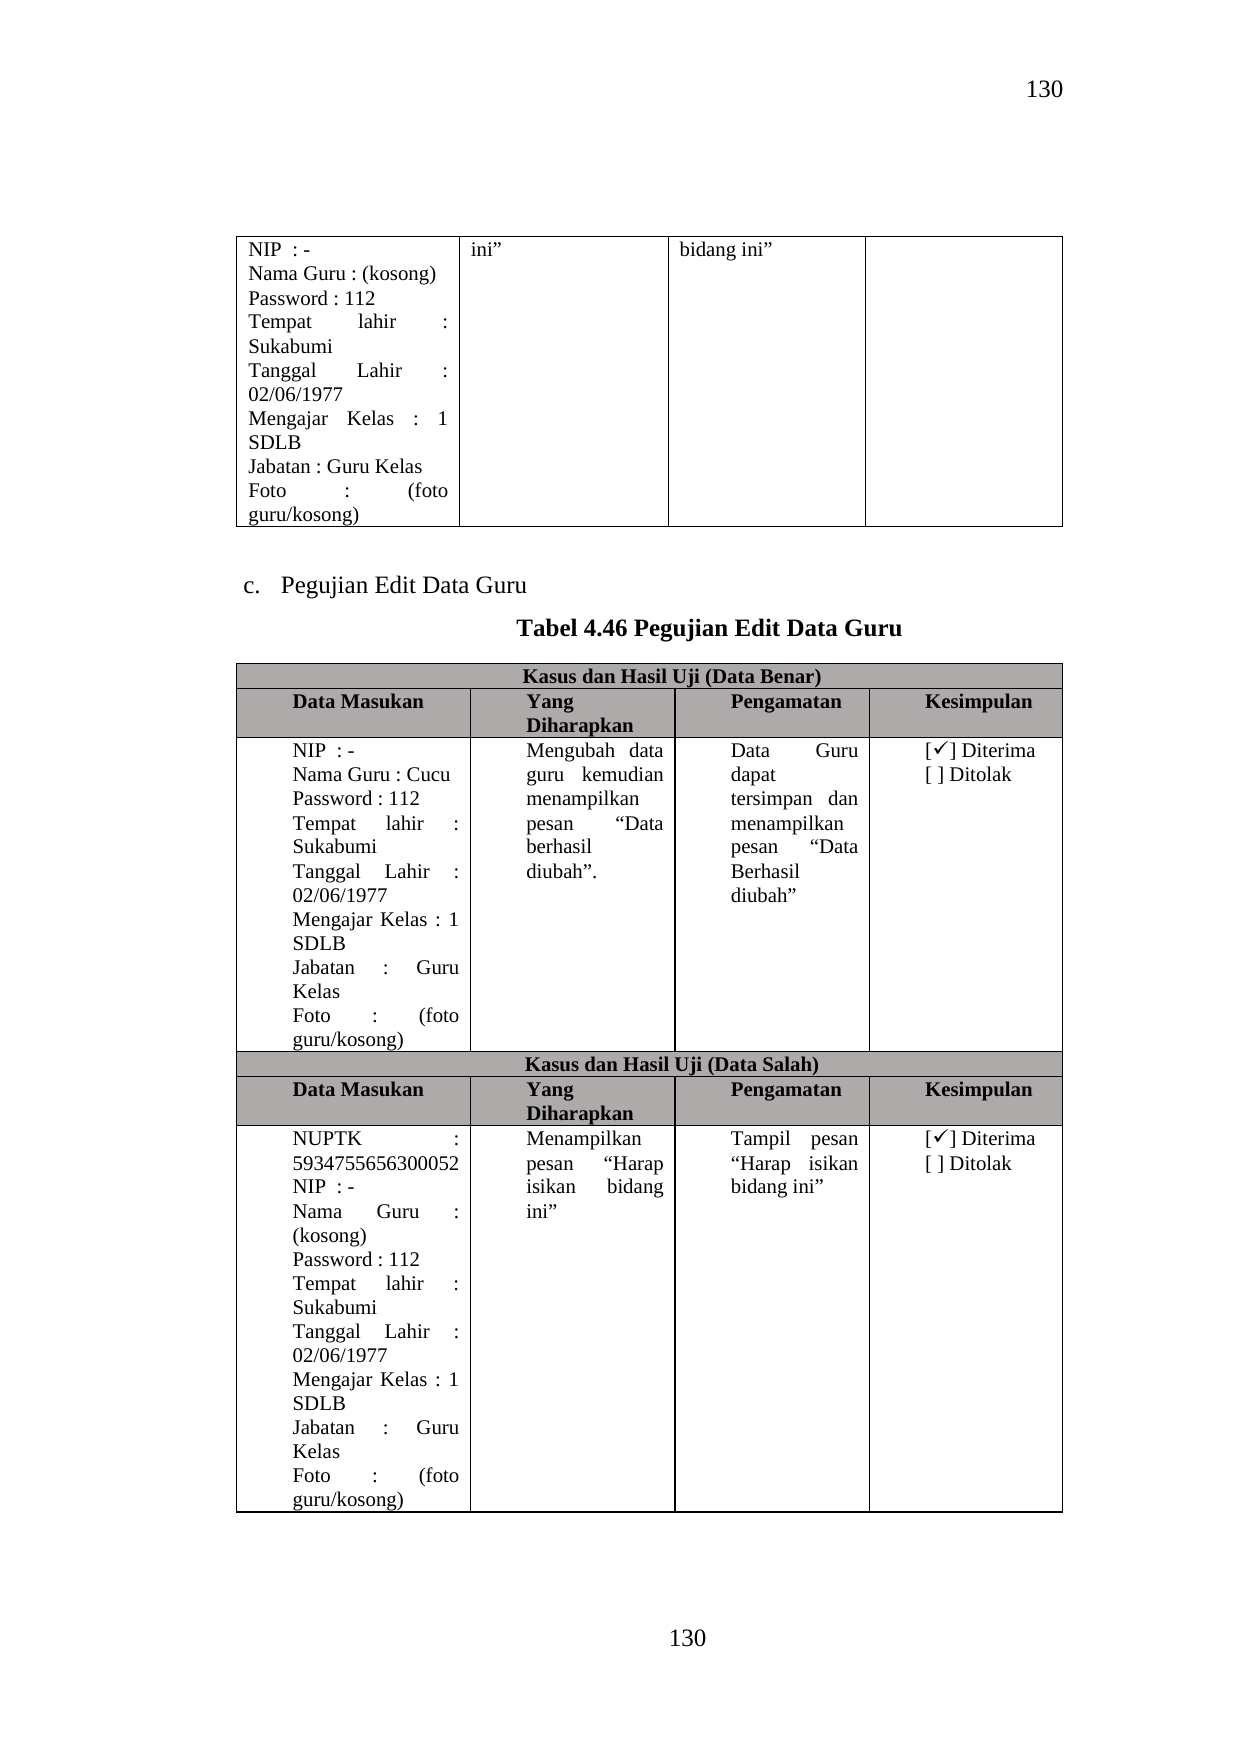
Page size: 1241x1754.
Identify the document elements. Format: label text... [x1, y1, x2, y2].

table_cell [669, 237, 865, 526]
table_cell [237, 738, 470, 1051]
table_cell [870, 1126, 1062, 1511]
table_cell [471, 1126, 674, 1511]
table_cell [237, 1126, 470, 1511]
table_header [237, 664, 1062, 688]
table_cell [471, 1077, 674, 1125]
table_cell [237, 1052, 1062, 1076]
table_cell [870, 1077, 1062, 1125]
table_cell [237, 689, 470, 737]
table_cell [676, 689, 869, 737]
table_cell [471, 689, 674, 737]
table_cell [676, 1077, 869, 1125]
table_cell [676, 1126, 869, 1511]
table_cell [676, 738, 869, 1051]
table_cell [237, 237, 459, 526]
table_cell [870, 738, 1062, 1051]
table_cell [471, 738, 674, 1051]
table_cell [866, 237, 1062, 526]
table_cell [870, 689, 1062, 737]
list Pegujian Edit Data Guru [243, 570, 1063, 599]
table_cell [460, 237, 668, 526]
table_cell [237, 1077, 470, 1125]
